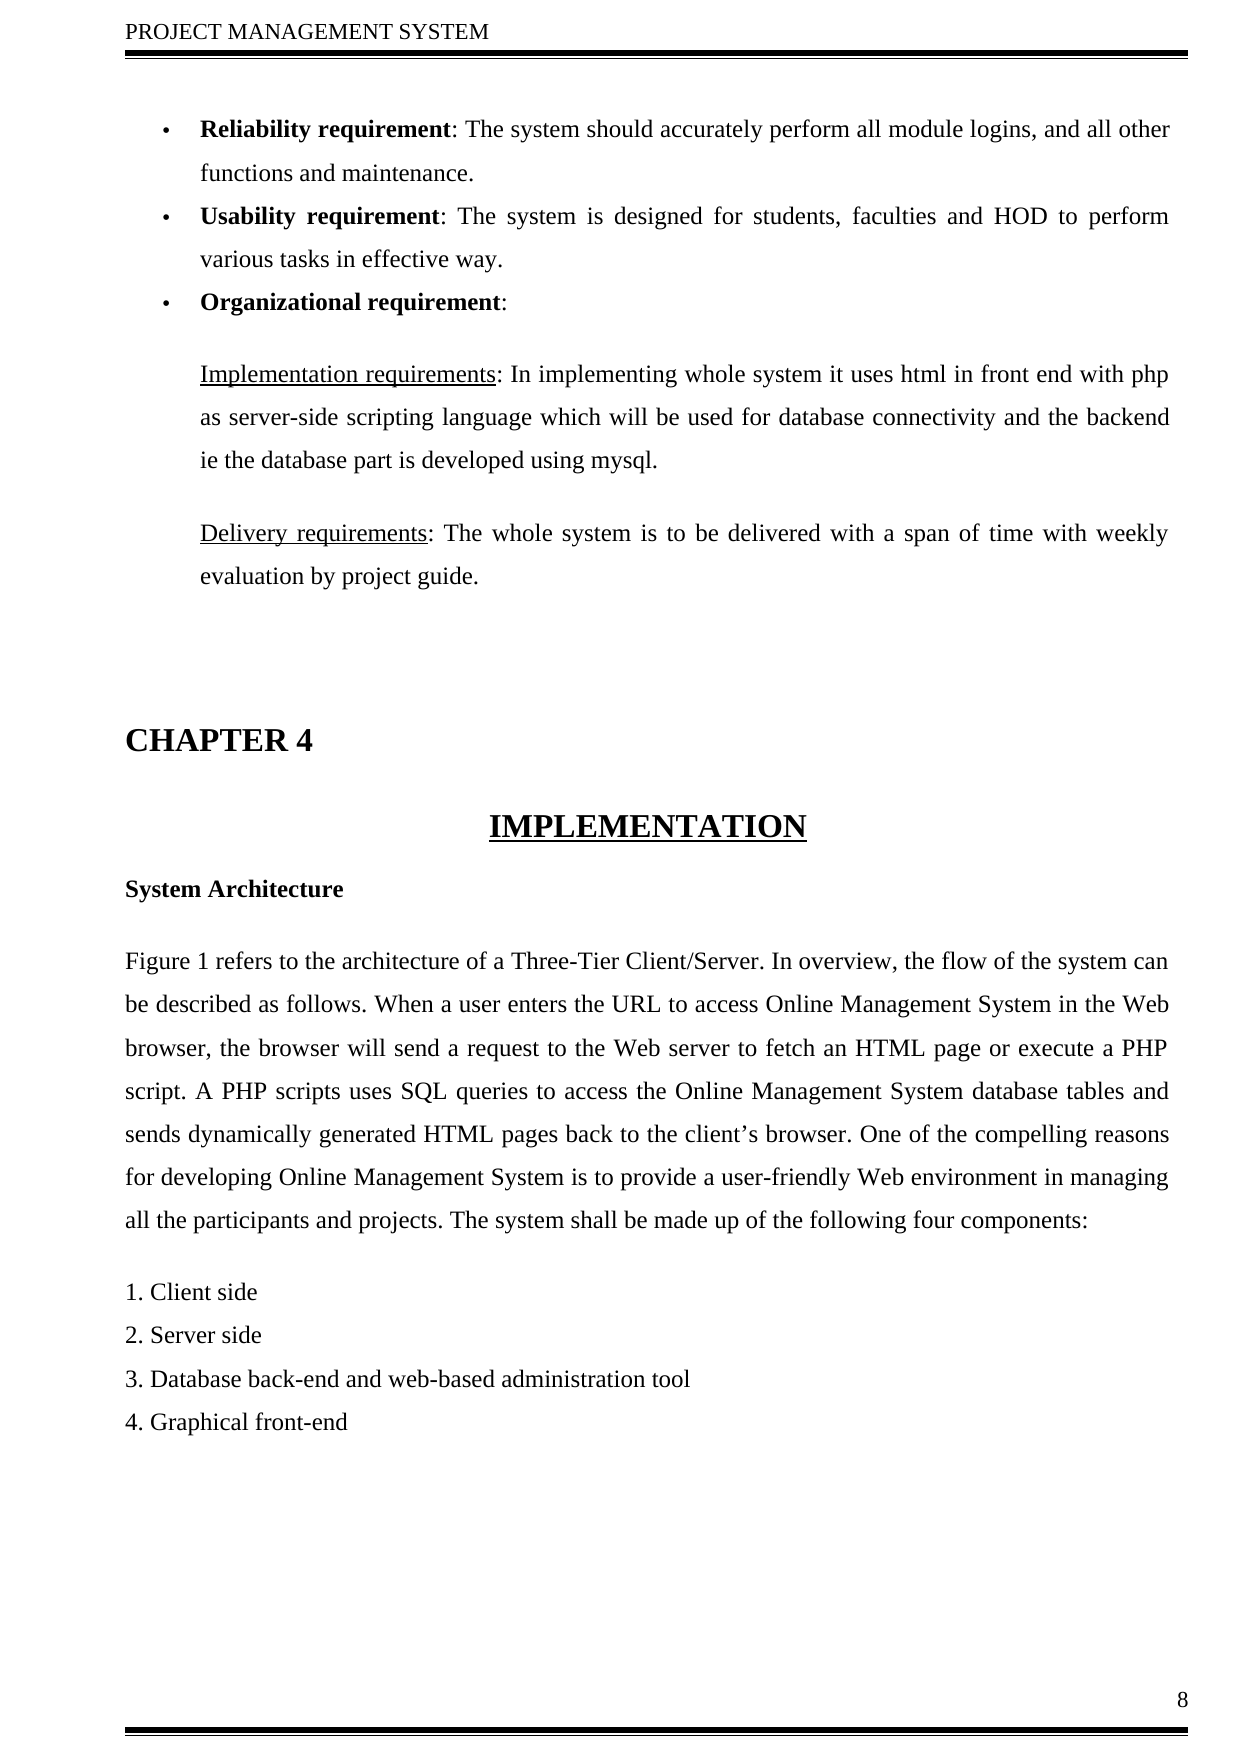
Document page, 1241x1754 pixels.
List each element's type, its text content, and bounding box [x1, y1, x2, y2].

list System Architecture [125, 874, 1170, 903]
list 4. Graphical front-end [125, 1407, 1170, 1436]
list Organizational requirement: [162, 287, 1170, 316]
text CHAPTER 4 [125, 720, 1170, 758]
list IMPLEMENTATION [125, 807, 1170, 845]
list Implementation requirements: In implementing whole system it uses html in front end with php as server-side scripting language which will be used for database connectivity and the backend ie the database part is developed using mysql. [200, 359, 1170, 474]
list 2. Server side [125, 1321, 1170, 1349]
list 3. Database back-end and web-based administration tool [125, 1364, 1170, 1392]
list Figure 1 refers to the architecture of a Three-Tier Client/Server. In overview, the flow of the system can be described as follows. When a user enters the URL to access Online Management System in the Web browser, the browser will send a request to the Web server to fetch an HTML page or execute a PHP script. A PHP scripts uses SQL queries to access the Online Management System database tables and sends dynamically generated HTML pages back to the client’s browser. One of the compelling reasons for developing Online Management System is to provide a user-friendly Web environment in managing all the participants and projects. The system shall be made up of the following four components: [125, 946, 1170, 1234]
list Delivery requirements: The whole system is to be delivered with a span of time with weekly evaluation by project guide. [200, 518, 1170, 590]
list Usability requirement: The system is designed for students, faculties and HOD to perform various tasks in effective way. [162, 201, 1170, 273]
list 1. Client side [125, 1277, 1170, 1306]
list Reliability requirement: The system should accurately perform all module logins, and all other functions and maintenance. [162, 114, 1170, 186]
